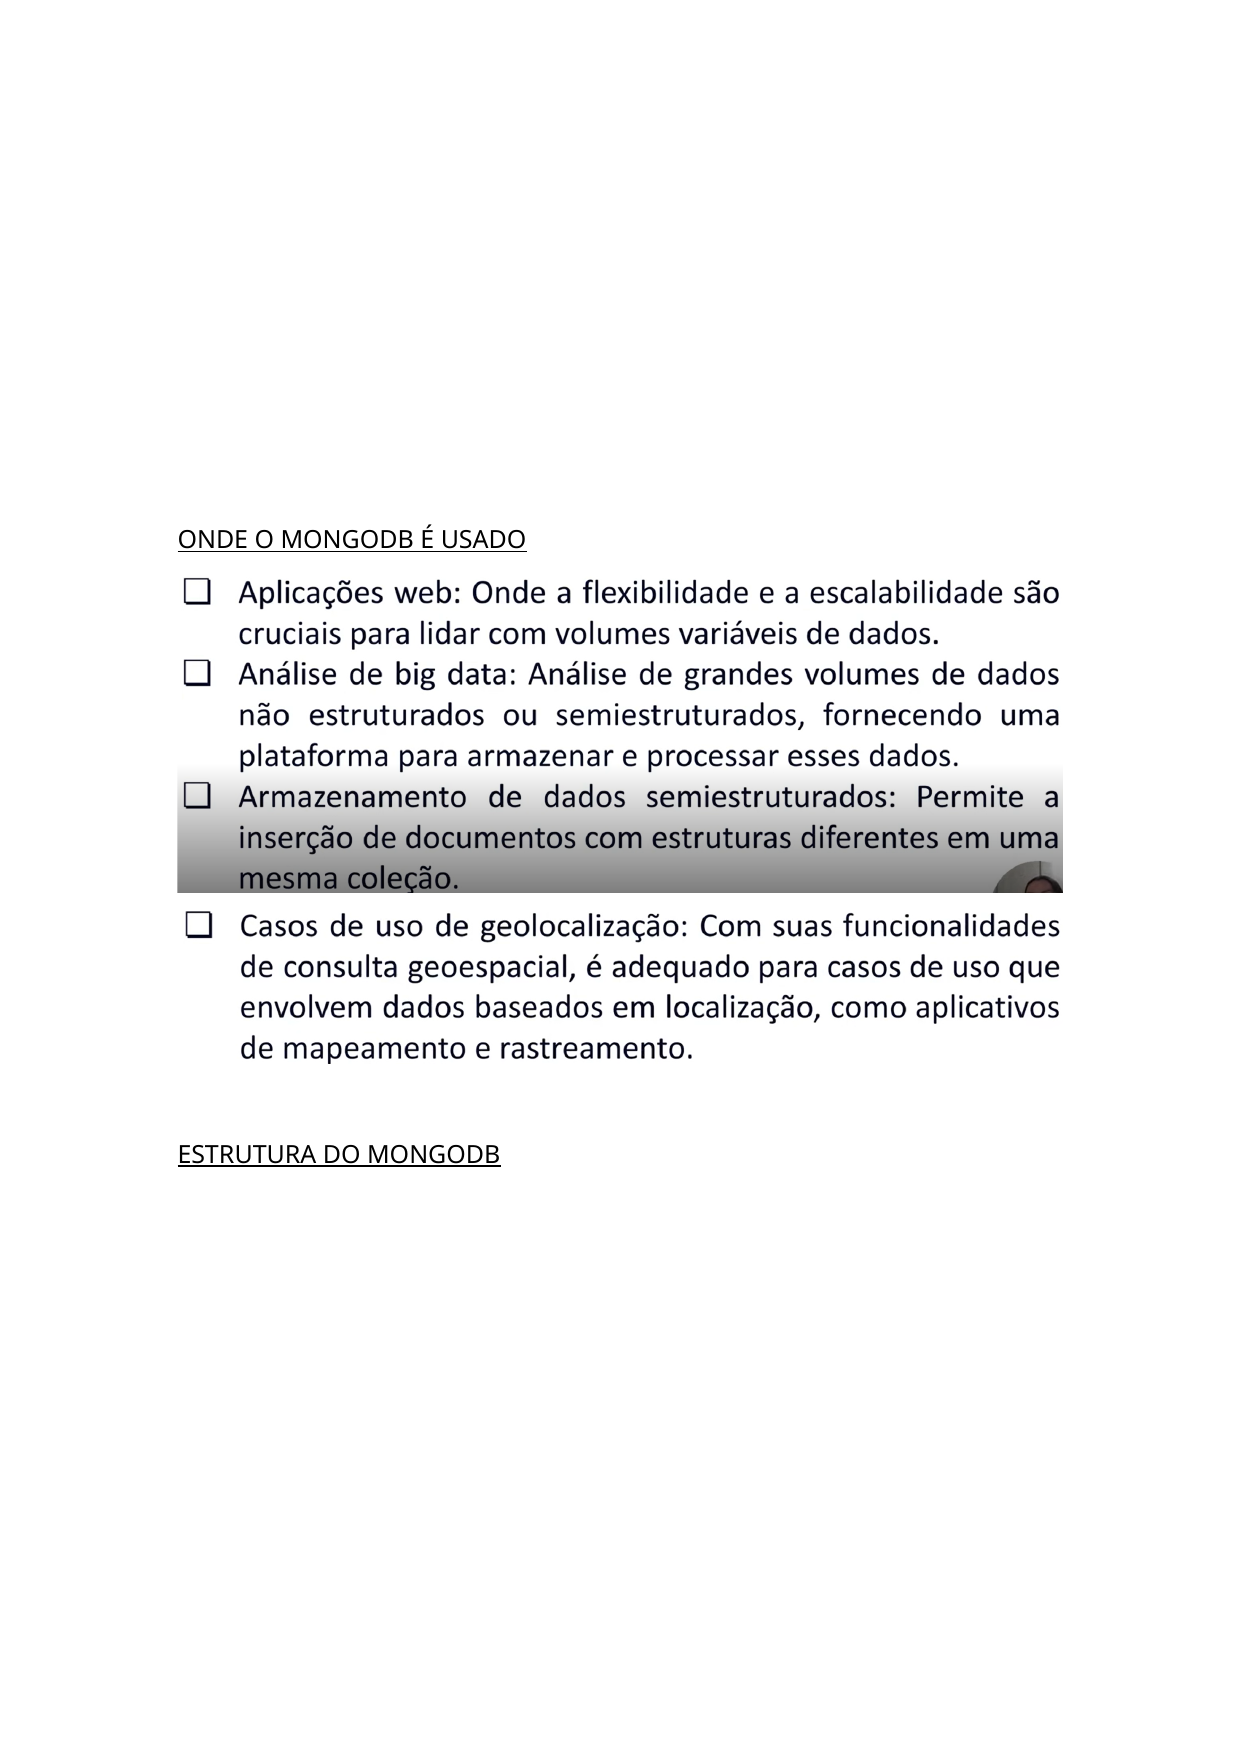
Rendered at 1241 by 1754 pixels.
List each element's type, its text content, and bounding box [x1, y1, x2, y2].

picture [177, 911, 1063, 1064]
text ONDE O MONGODB É USADO [177, 522, 1063, 556]
picture [177, 575, 1063, 893]
text ESTRUTURA DO MONGODB [177, 1137, 1063, 1171]
